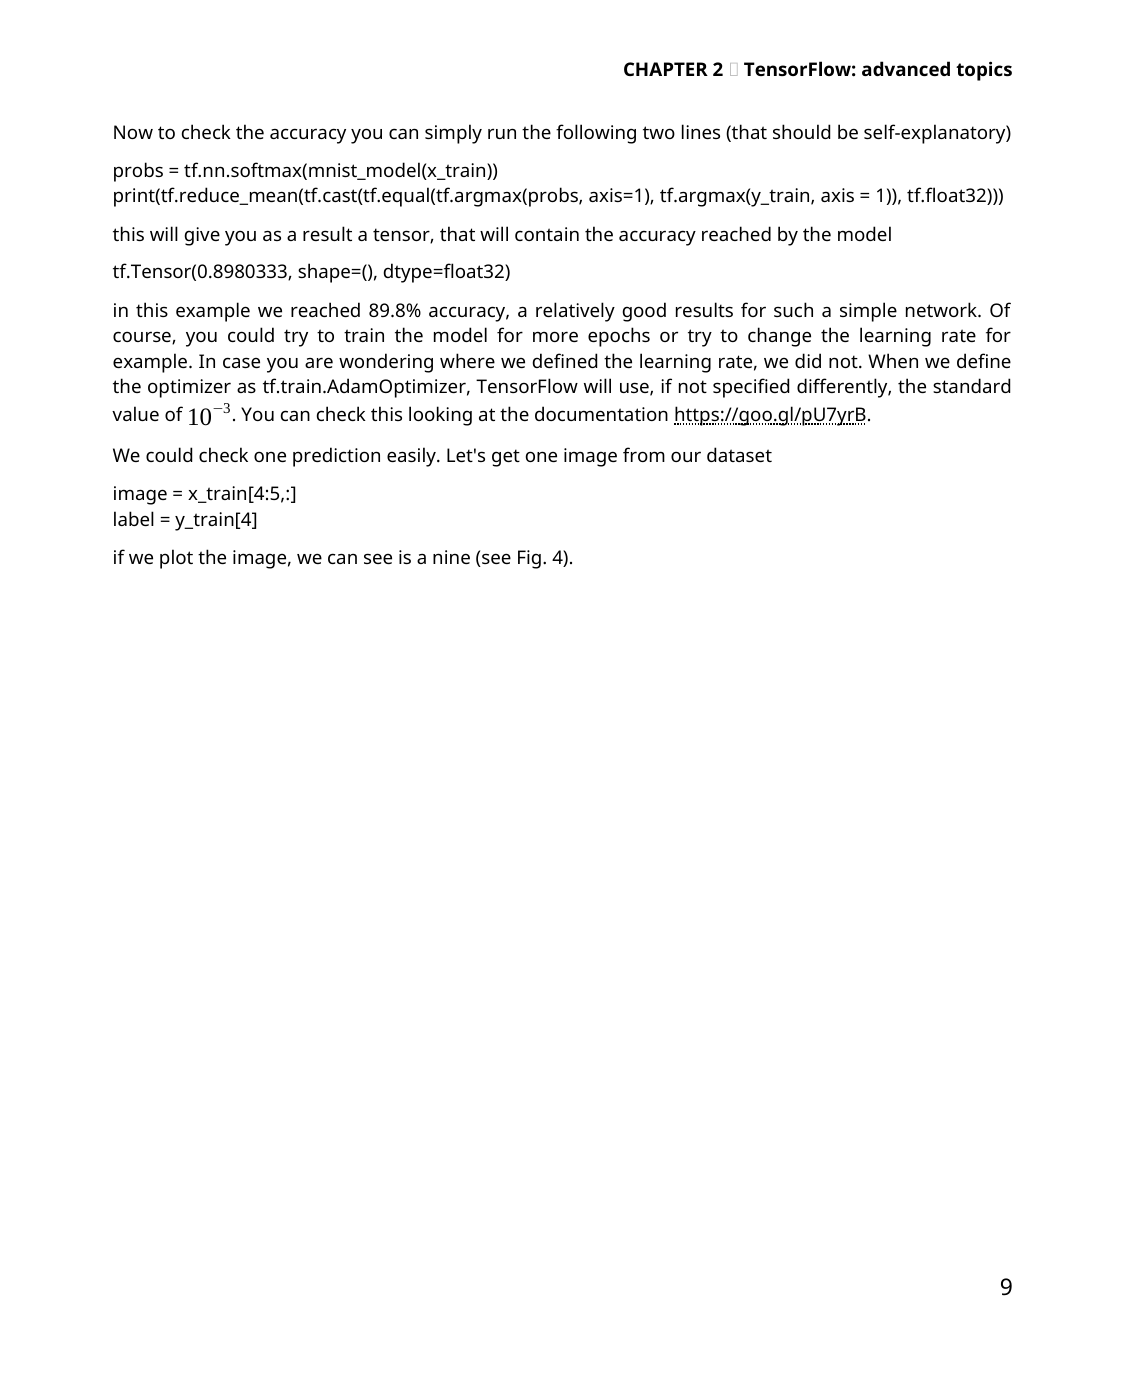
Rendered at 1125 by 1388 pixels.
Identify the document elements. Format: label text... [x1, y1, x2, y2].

text if we plot the image, we can see is a nine (see Fig. 4). [112, 544, 1012, 570]
text Now to check the accuracy you can simply run the following two lines (that should be self-explanatory) [112, 119, 1012, 145]
text image = x_train[4:5,:] [112, 481, 1012, 506]
text probs = tf.nn.softmax(mnist_model(x_train)) [112, 157, 1012, 183]
text label = y_train[4] [112, 506, 1012, 532]
text this will give you as a result a tensor, that will contain the accuracy reached by the model [112, 221, 1012, 246]
text print(tf.reduce_mean(tf.cast(tf.equal(tf.argmax(probs, axis=1), tf.argmax(y_train, axis = 1)), tf.float32))) [112, 183, 1012, 208]
text in this example we reached 89.8% accuracy, a relatively good results for such a simple network. Of course, you could try to train the model for more epochs or try to change the learning rate for example. In case you are wondering where we defined the learning rate, we did not. When we define the optimizer as tf.train.AdamOptimizer, TensorFlow will use, if not specified differently, the standard value of . You can check this looking at the documentation https://goo.gl/pU7yrB. [112, 297, 1012, 430]
text We could check one prediction easily. Let's get one image from our dataset [112, 443, 1012, 468]
text tf.Tensor(0.8980333, shape=(), dtype=float32) [112, 259, 1012, 284]
